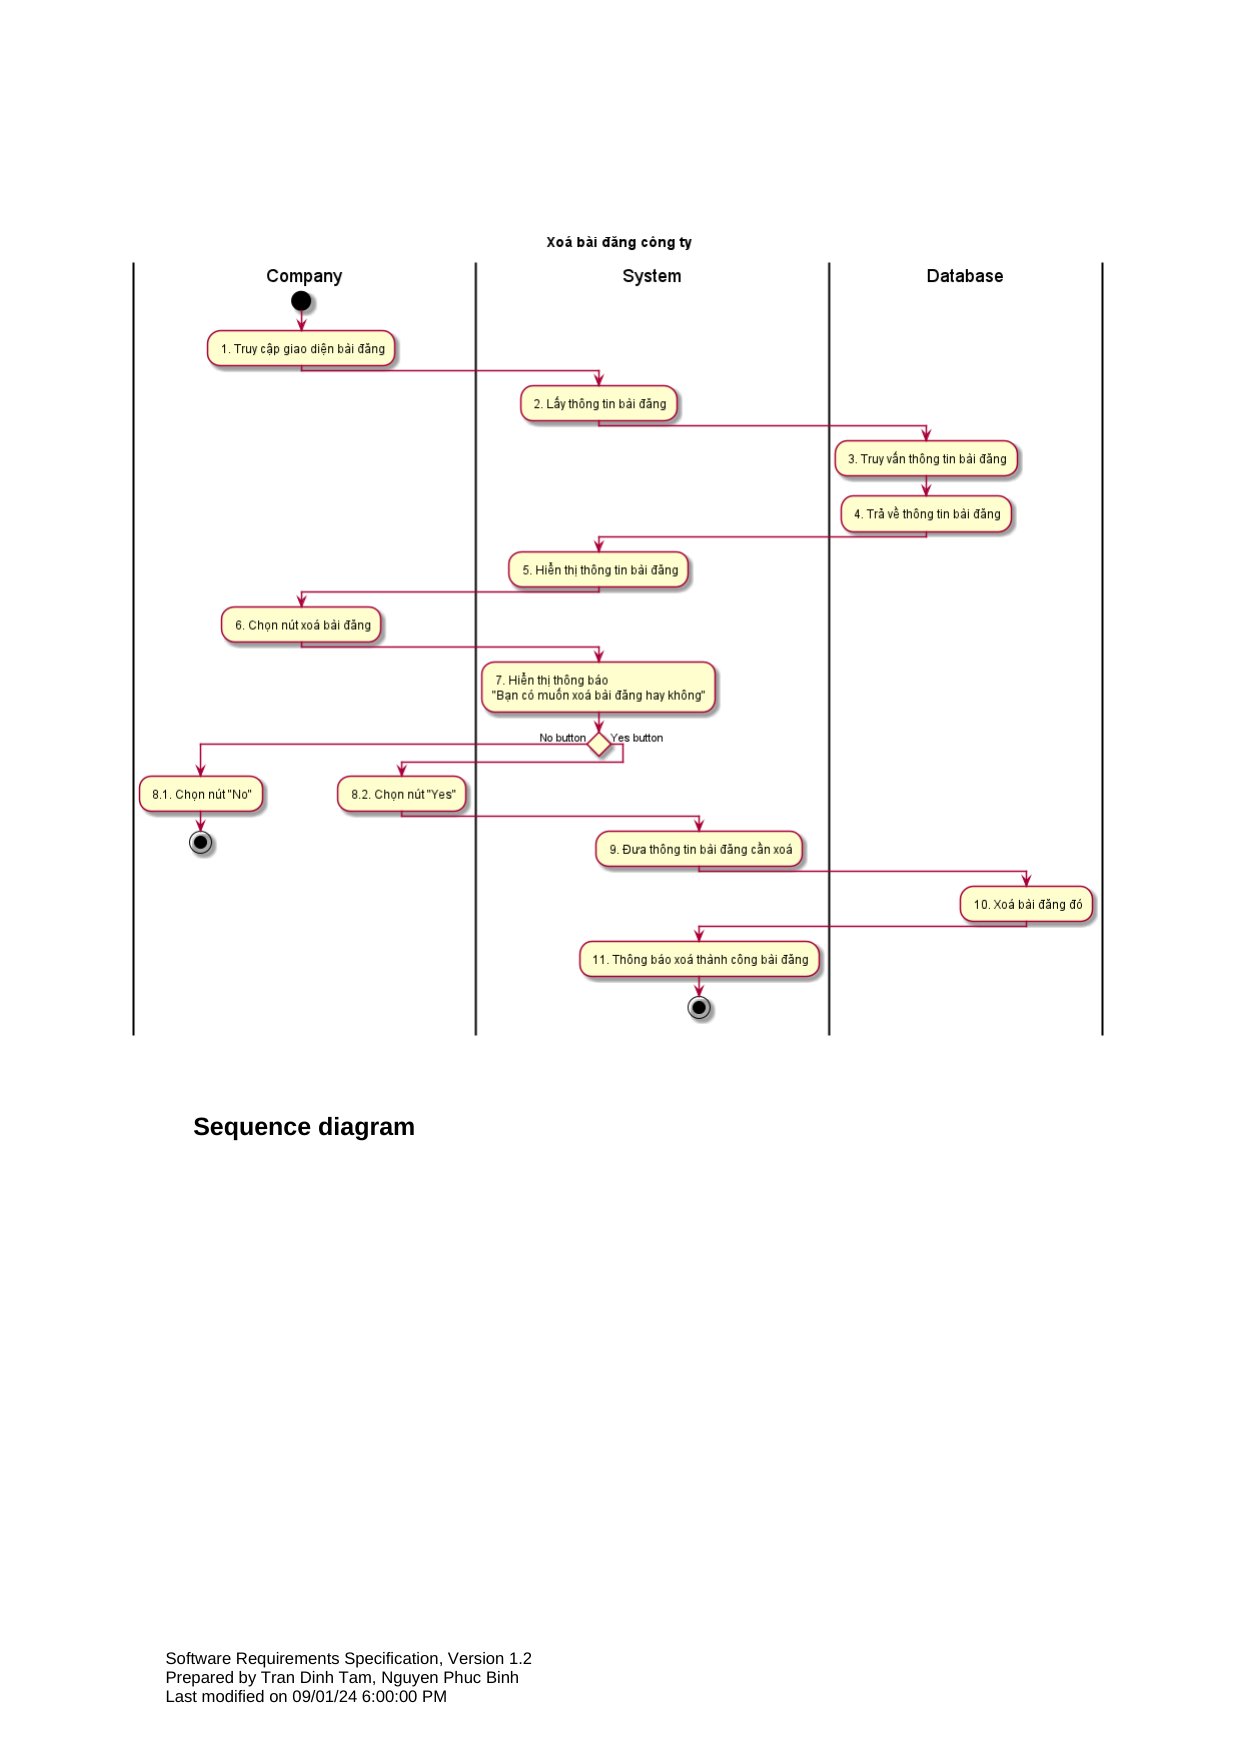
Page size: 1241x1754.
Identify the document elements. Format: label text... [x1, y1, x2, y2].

picture [118, 213, 1121, 1045]
text Sequence diagram [118, 1111, 1122, 1140]
